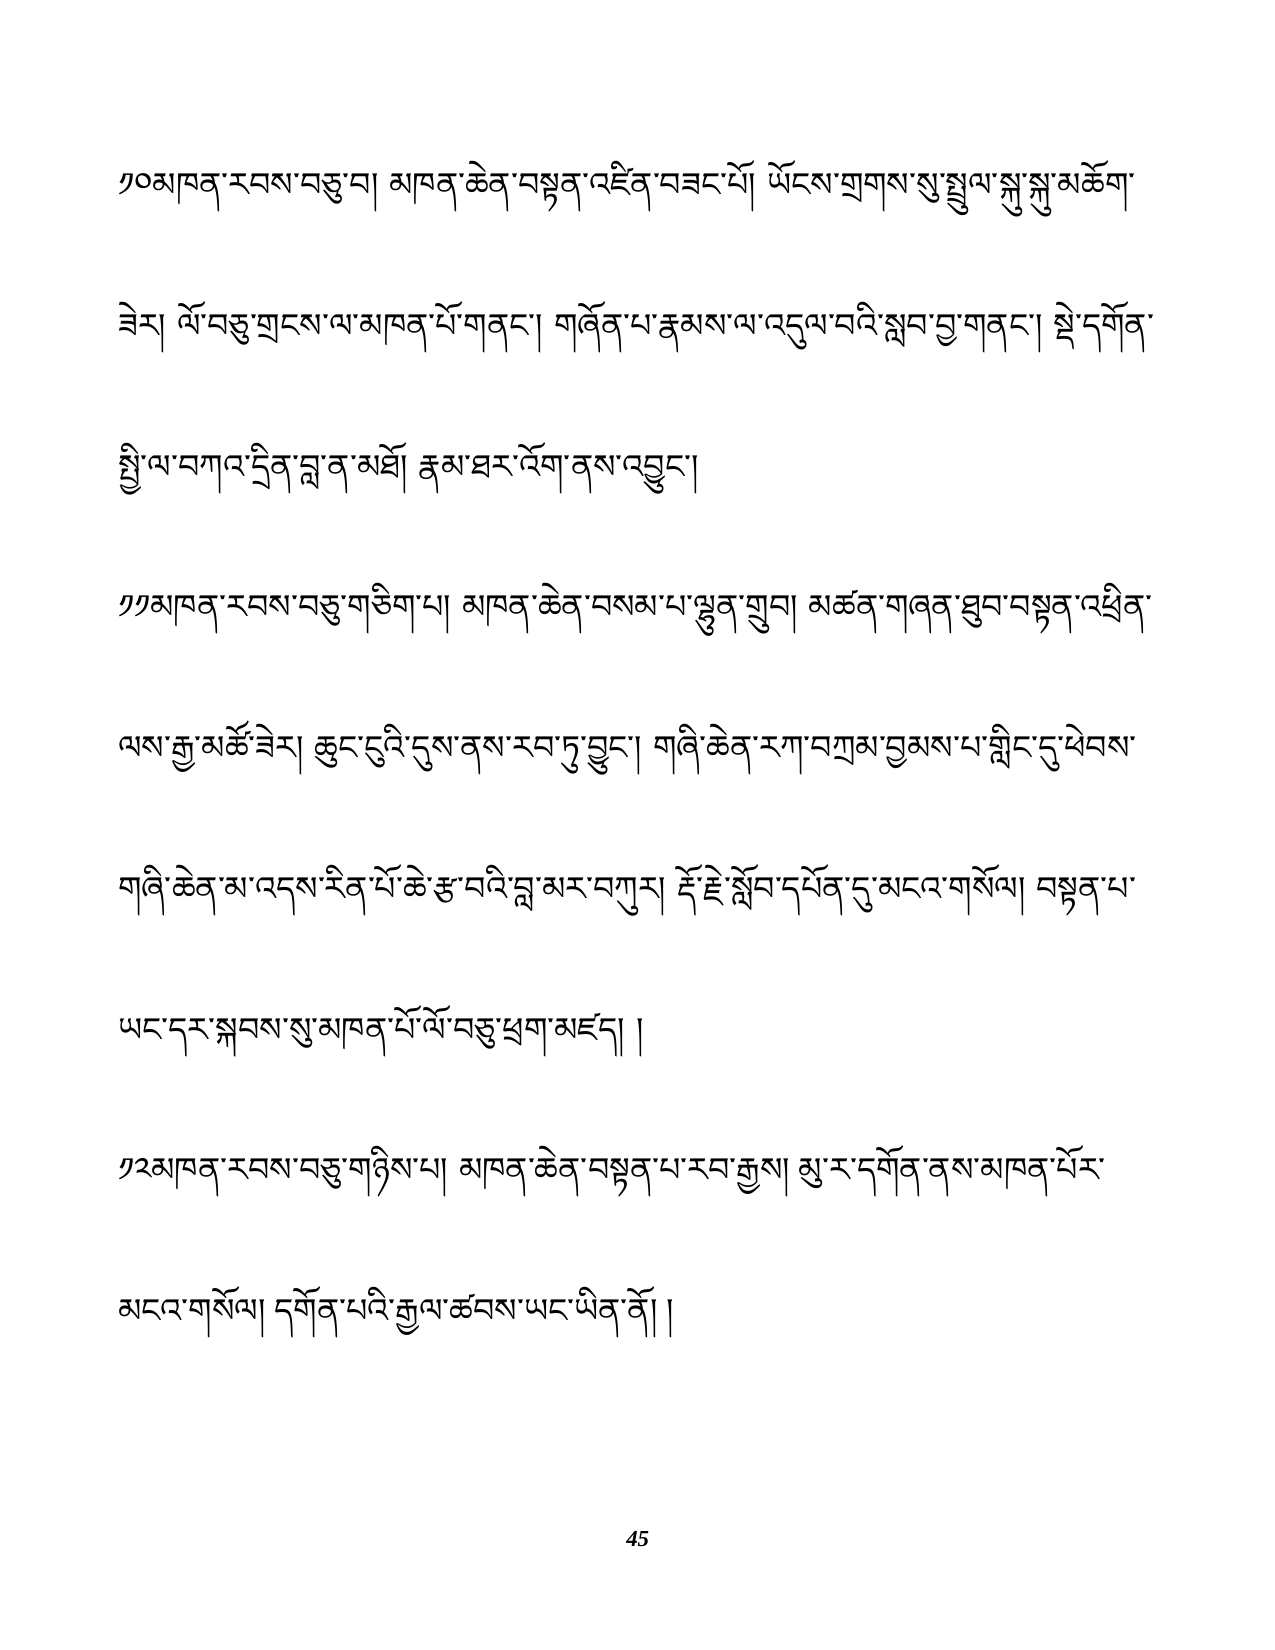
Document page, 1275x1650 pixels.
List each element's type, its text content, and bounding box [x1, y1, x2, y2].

text ༡༡མཁན་རབས་བཅུ་གཅིག་པ། མཁན་ཆེན་བསམ་པ་ལྷུན་གྲུབ། མཚན་གཞན་ཐུབ་བསྟན་འཕྲིན་ལས་རྒྱ་མཚོ་ཟེར། ཆུང་ངུའི་དུས་ནས་རབ་ཏུ་བྱུང་། གཞི་ཆེན་རཀ་བཀྲམ་བྱམས་པ་གླིང་དུ་ཕེབས་གཞི་ཆེན་མ་འདས་རིན་པོ་ཆེ་རྩ་བའི་བླ་མར་བཀུར། རྡོ་རྗེ་སློབ་དཔོན་དུ་མངའ་གསོལ། བསྟན་པ་ཡང་དར་སྐབས་སུ་མཁན་པོ་ལོ་བཅུ་ཕྲག་མཛད། ། [118, 570, 1157, 1086]
text ༡༢མཁན་རབས་བཅུ་གཉིས་པ། མཁན་ཆེན་བསྟན་པ་རབ་རྒྱས། མུ་ར་དགོན་ནས་མཁན་པོར་མངའ་གསོལ། དགོན་པའི་རྒྱལ་ཚབས་ཡང་ཡིན་ནོ། ། [118, 1133, 1157, 1367]
text ༡༠མཁན་རབས་བཅུ་བ། མཁན་ཆེན་བསྟན་འཛིན་བཟང་པོ། ཡོངས་གྲགས་སུ་སྤྲུལ་སྐུ་སྐུ་མཆོག་ཟེར། ལོ་བཅུ་གྲངས་ལ་མཁན་པོ་གནང་། གཞོན་པ་རྣམས་ལ་འདུལ་བའི་སླབ་བྱ་གནང་། སྡེ་དགོན་སྤྱི་ལ་བཀའ་དྲིན་བླ་ན་མཐོ། རྣམ་ཐར་འོག་ནས་འབྱུང་། [118, 148, 1157, 523]
